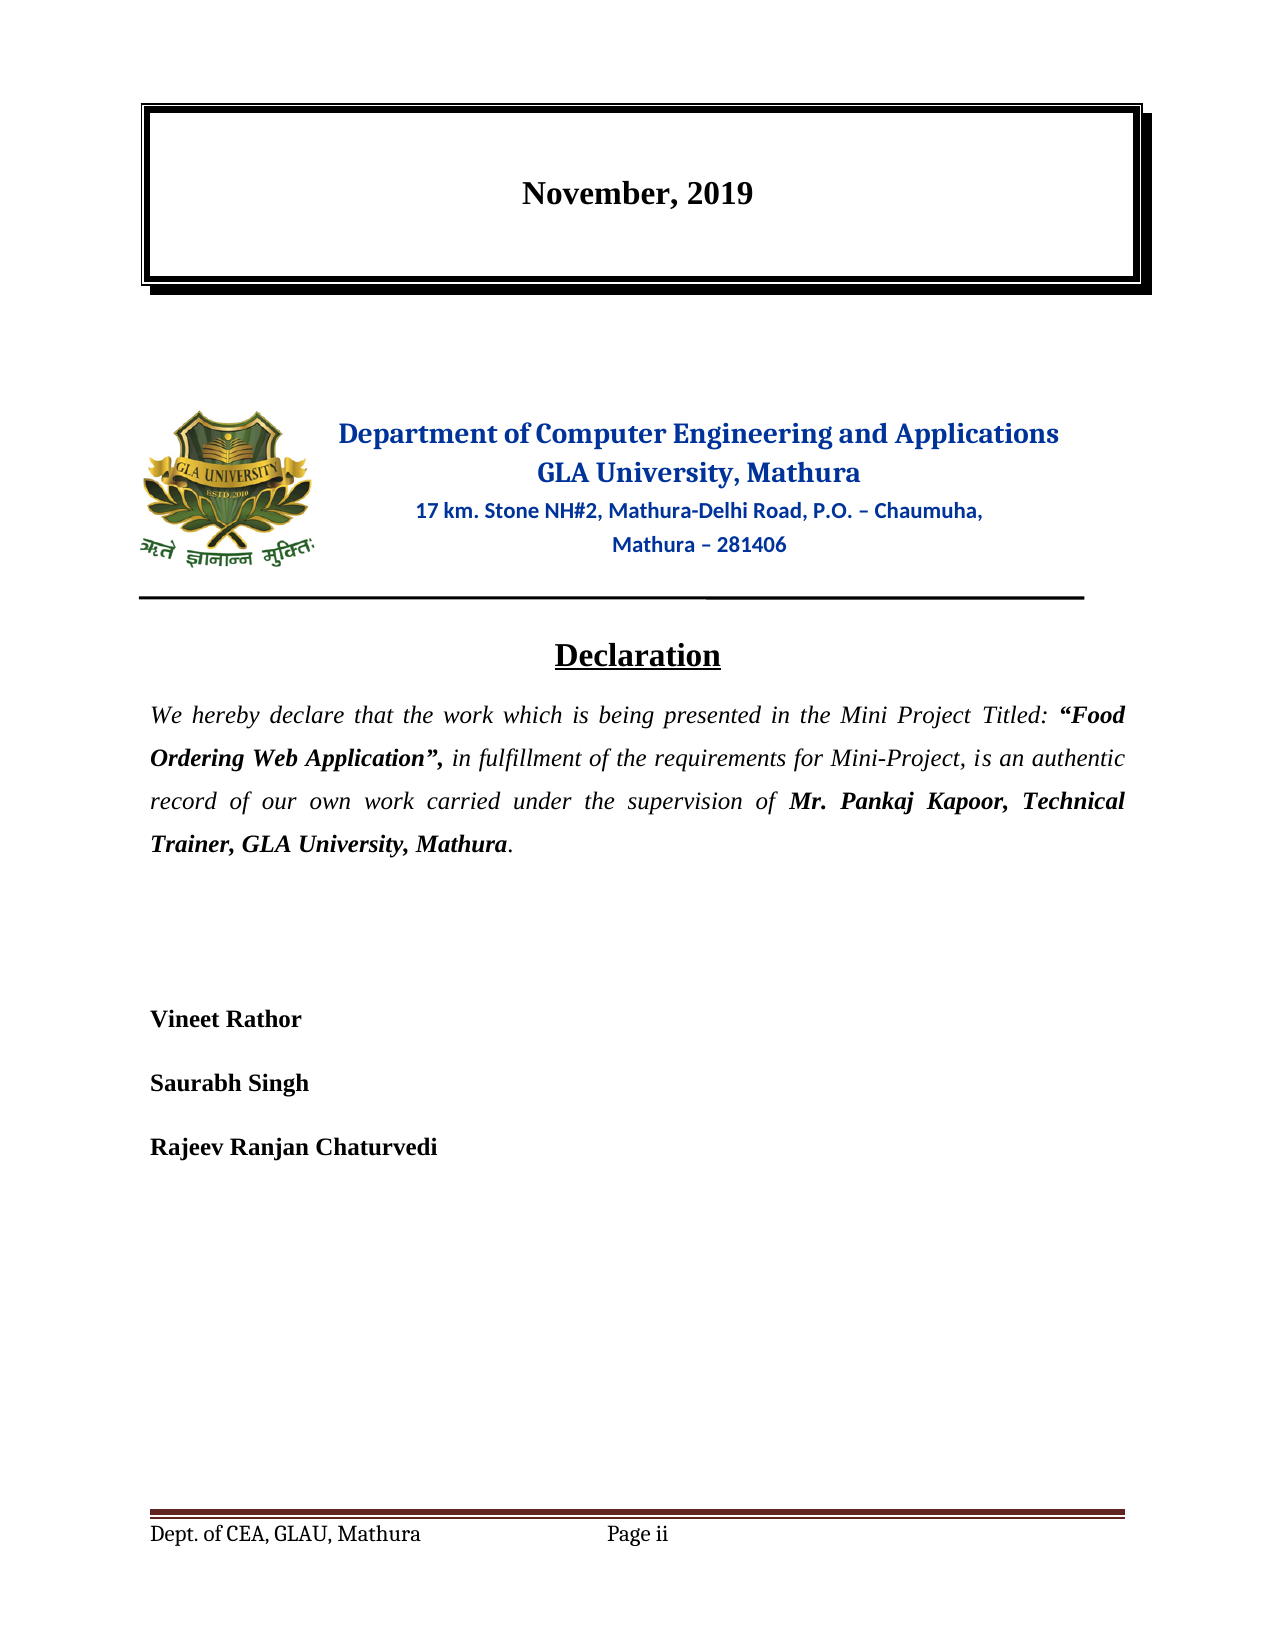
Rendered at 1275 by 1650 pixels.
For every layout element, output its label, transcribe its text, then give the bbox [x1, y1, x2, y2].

text Declaration [150, 635, 1125, 673]
picture [139, 400, 319, 570]
text We hereby declare that the work which is being presented in the Mini Project Titled: “Food Ordering Web Application”, in fulfillment of the requirements for Mini-Project, is an authentic record of our own work carried under the supervision of Mr. Pankaj Kapoor, Technical Trainer, GLA University, Mathura. [150, 700, 1125, 858]
text Rajeev Ranjan Chaturvedi [150, 1132, 1125, 1161]
text Saurabh Singh [150, 1068, 1125, 1097]
text Vineet Rathor [150, 1004, 1125, 1033]
